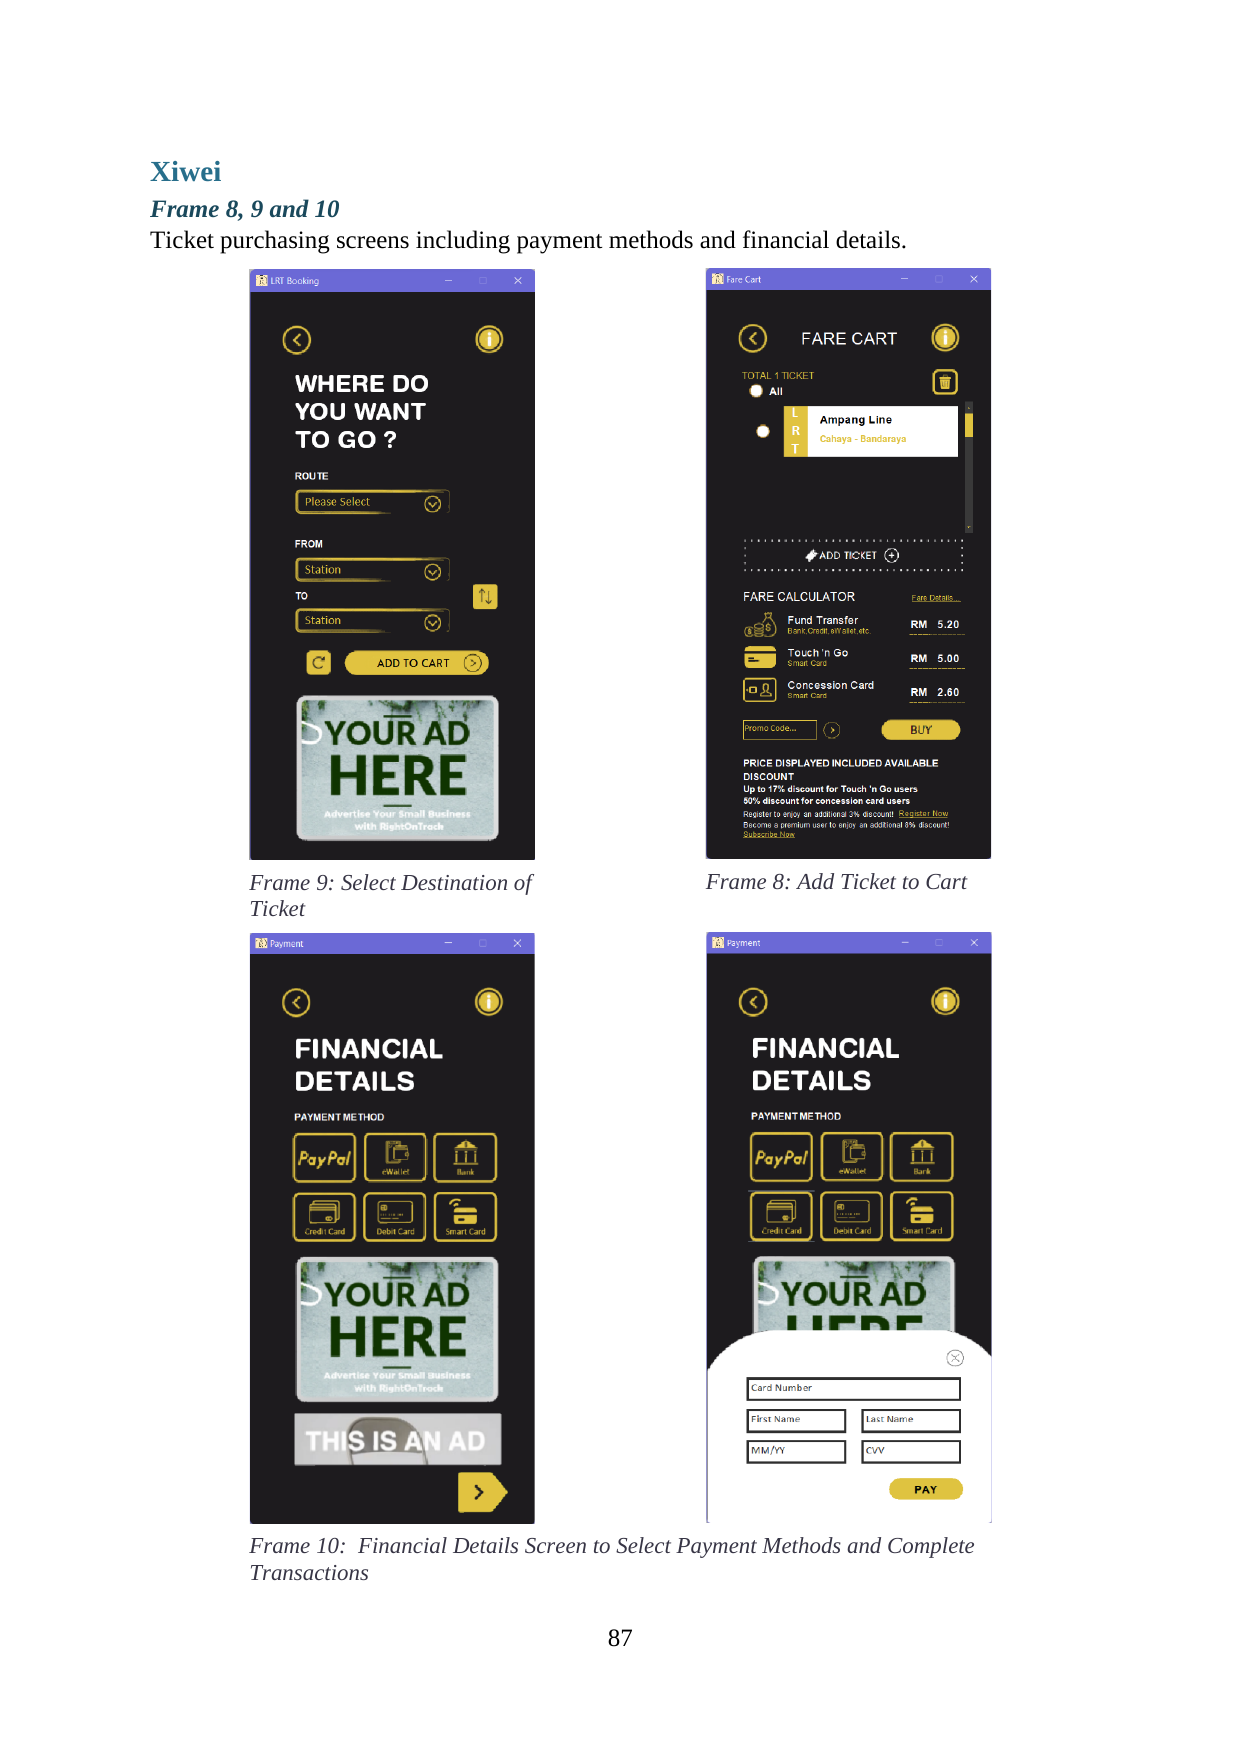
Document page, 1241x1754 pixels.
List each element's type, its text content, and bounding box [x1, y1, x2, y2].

picture [705, 268, 992, 859]
subtitle Frame 8, 9 and 10 [150, 194, 1090, 223]
text Ticket purchasing screens including payment methods and financial details. [150, 226, 1090, 254]
subtitle Xiwei [150, 154, 1090, 188]
picture [249, 269, 535, 860]
picture [706, 932, 992, 1523]
picture [249, 933, 535, 1524]
